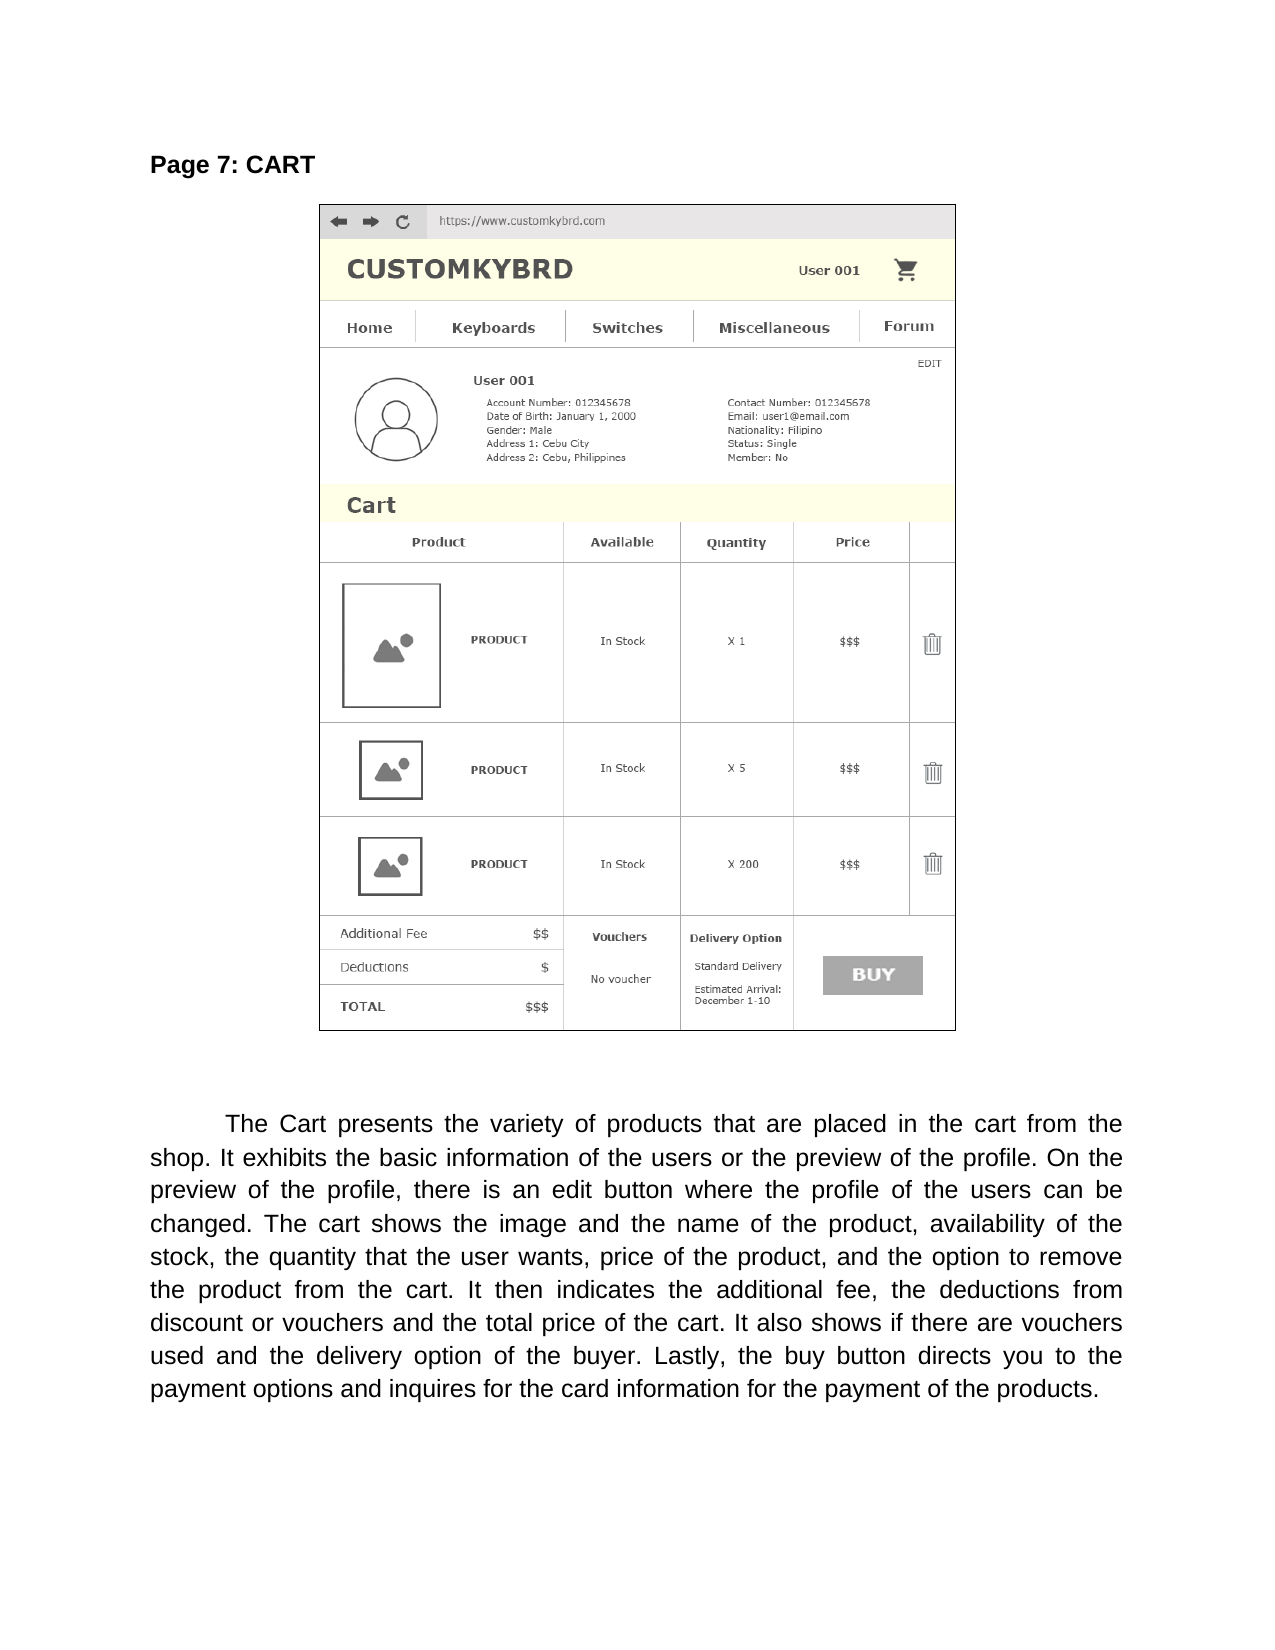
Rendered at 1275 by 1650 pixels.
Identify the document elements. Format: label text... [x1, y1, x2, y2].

text The Cart presents the variety of products that are placed in the cart from the shop. It exhibits the basic information of the users or the preview of the profile. On the preview of the profile, there is an edit button where the profile of the users can be changed. The cart shows the image and the name of the product, availability of the stock, the quantity that the user wants, price of the product, and the option to remove the product from the cart. It then indicates the additional fee, the deductions from discount or vouchers and the total price of the cart. It also shows if there are vouchers used and the delivery option of the buyer. Lastly, the buy button directs you to the payment options and inquires for the card information for the payment of the products. [150, 1109, 1125, 1402]
picture [320, 205, 955, 1030]
text Page 7: CART [150, 150, 1125, 179]
